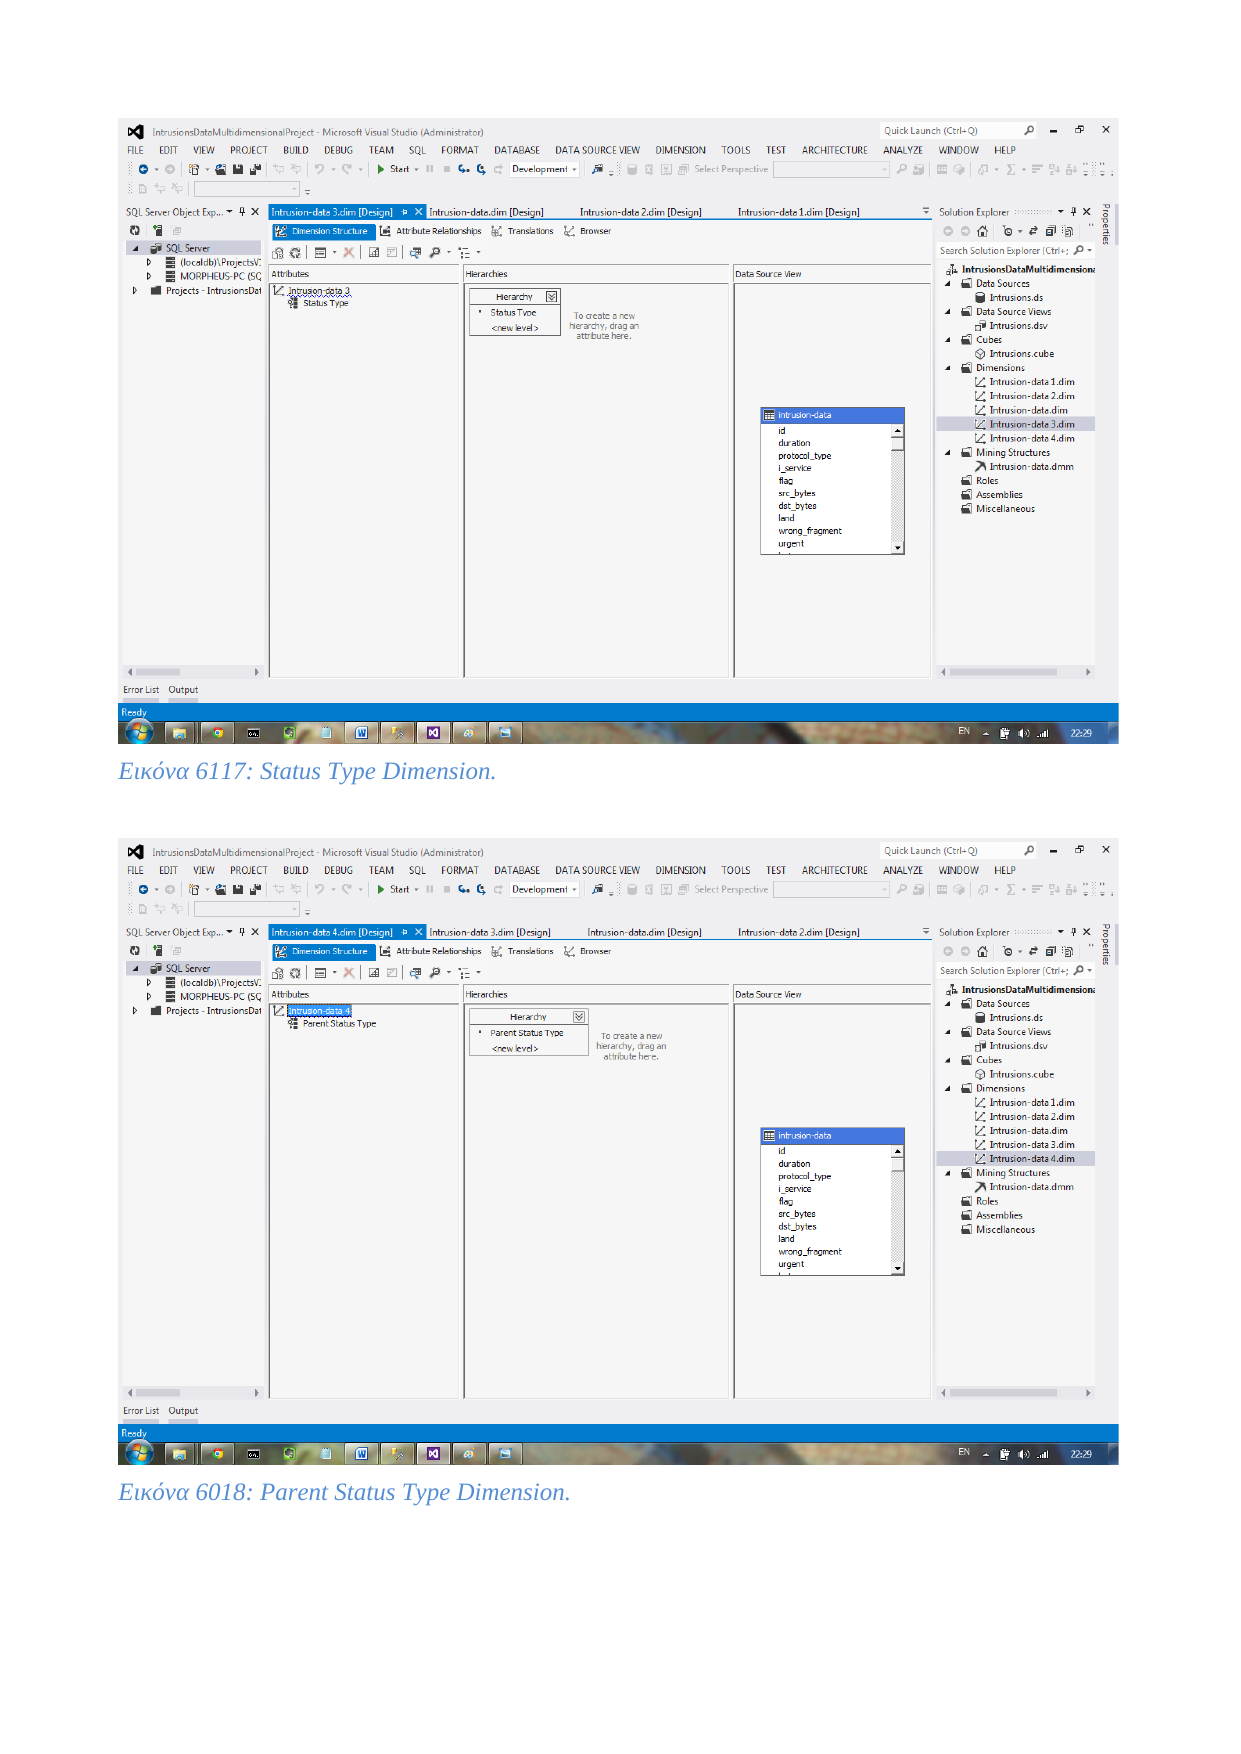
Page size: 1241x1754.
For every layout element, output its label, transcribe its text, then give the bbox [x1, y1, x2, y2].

picture [118, 118, 1119, 744]
picture [118, 838, 1119, 1465]
text Εικόνα 6018: Parent Status Type Dimension. [118, 1477, 1122, 1505]
text Εικόνα 6117: Status Type Dimension. [118, 756, 1122, 785]
